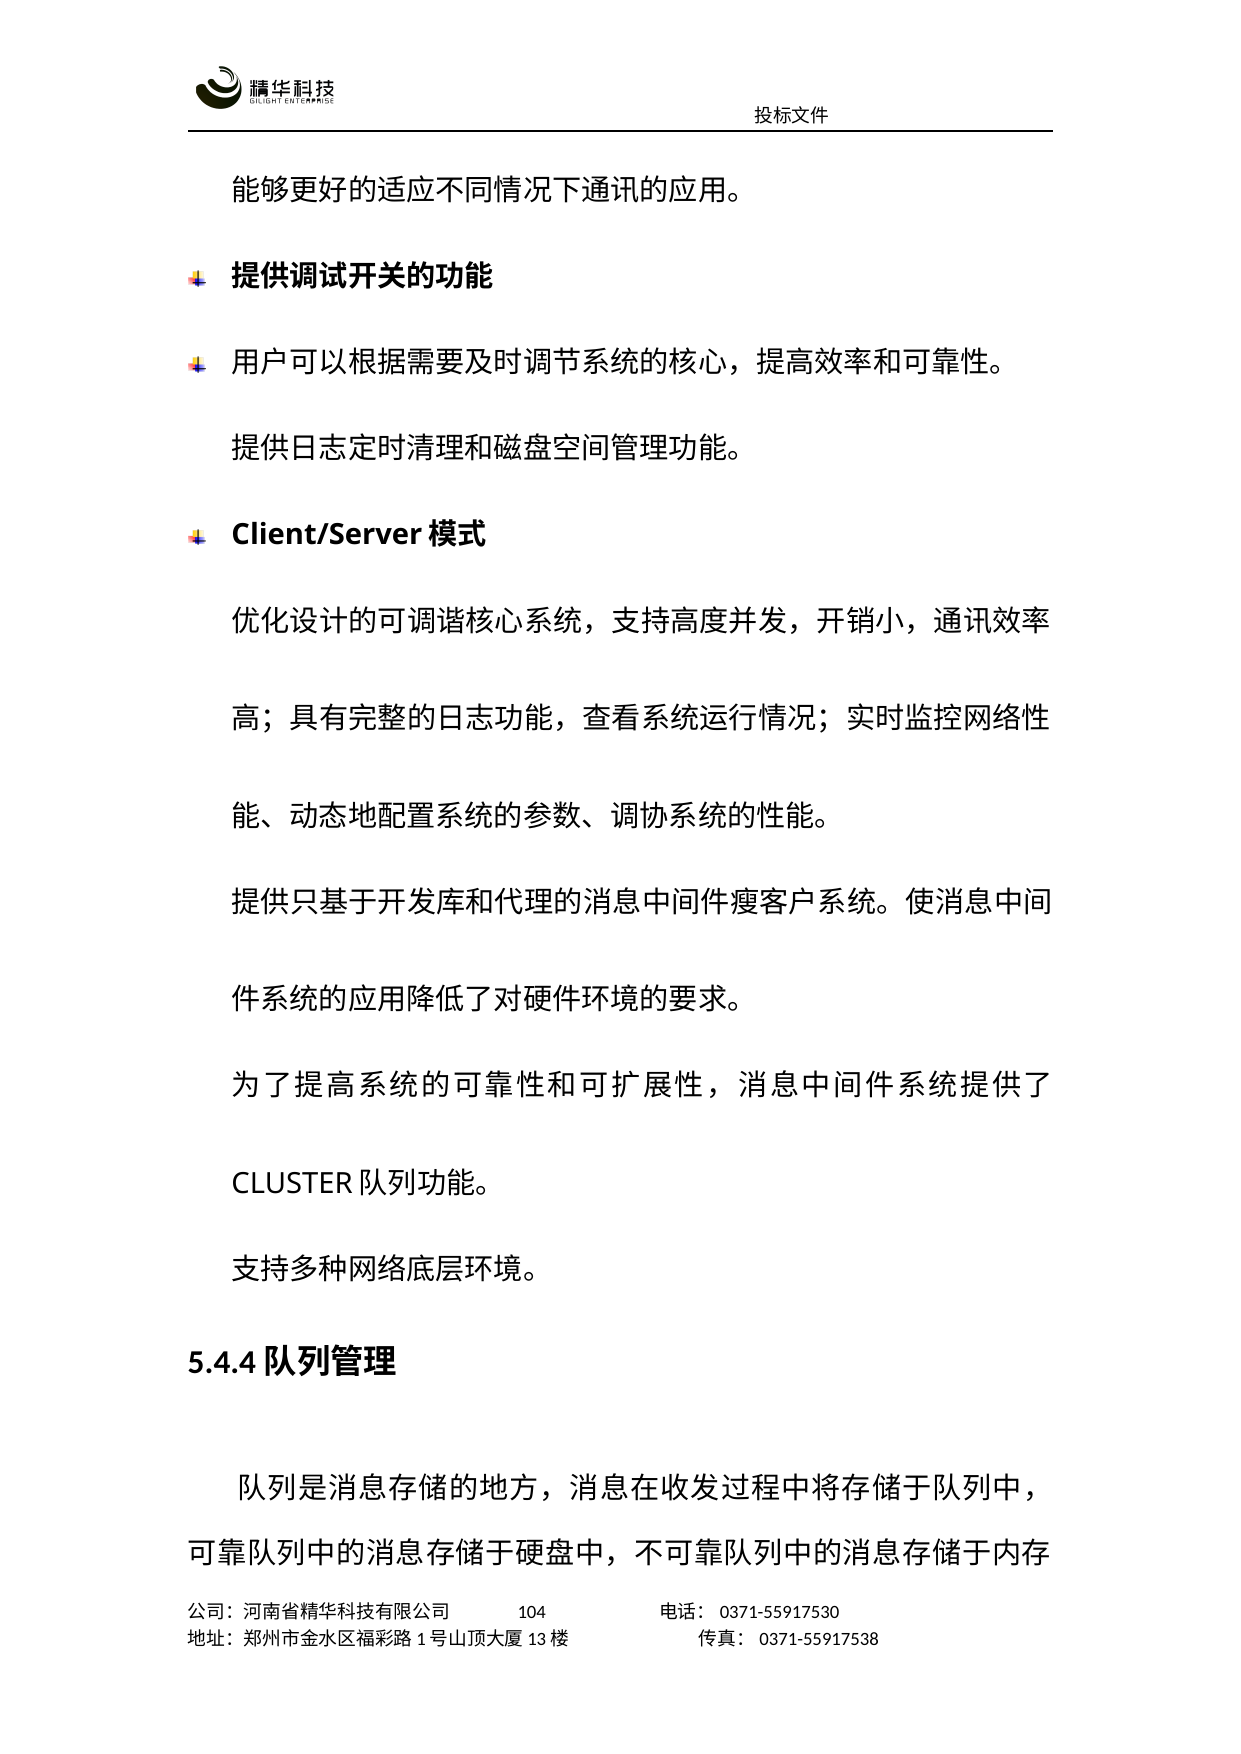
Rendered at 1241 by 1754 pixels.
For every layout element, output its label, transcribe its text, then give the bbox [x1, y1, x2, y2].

picture [188, 528, 206, 545]
list 提供只基于开发库和代理的消息中间件瘦客户系统。使消息中间件系统的应用降低了对硬件环境的要求。 [231, 867, 1053, 1029]
list 能够更好的适应不同情况下通讯的应用。 [231, 155, 1053, 220]
list 提供日志定时清理和磁盘空间管理功能。 [231, 413, 1053, 478]
subtitle 5.4.4 队列管理 [187, 1326, 1053, 1391]
list Client/Server模式 [187, 499, 1053, 564]
picture [188, 269, 206, 287]
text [187, 1453, 1053, 1583]
list 提供调试开关的功能 [187, 241, 1053, 306]
list 为了提高系统的可靠性和可扩展性，消息中间件系统提供了CLUSTER队列功能。 [231, 1051, 1053, 1213]
list 支持多种网络底层环境。 [231, 1234, 1053, 1299]
list 用户可以根据需要及时调节系统的核心，提高效率和可靠性。 [187, 327, 1053, 392]
list 优化设计的可调谐核心系统，支持高度并发，开销小，通讯效率高；具有完整的日志功能，查看系统运行情况；实时监控网络性能、动态地配置系统的参数、调协系统的性能。 [231, 586, 1053, 846]
picture [188, 355, 206, 373]
